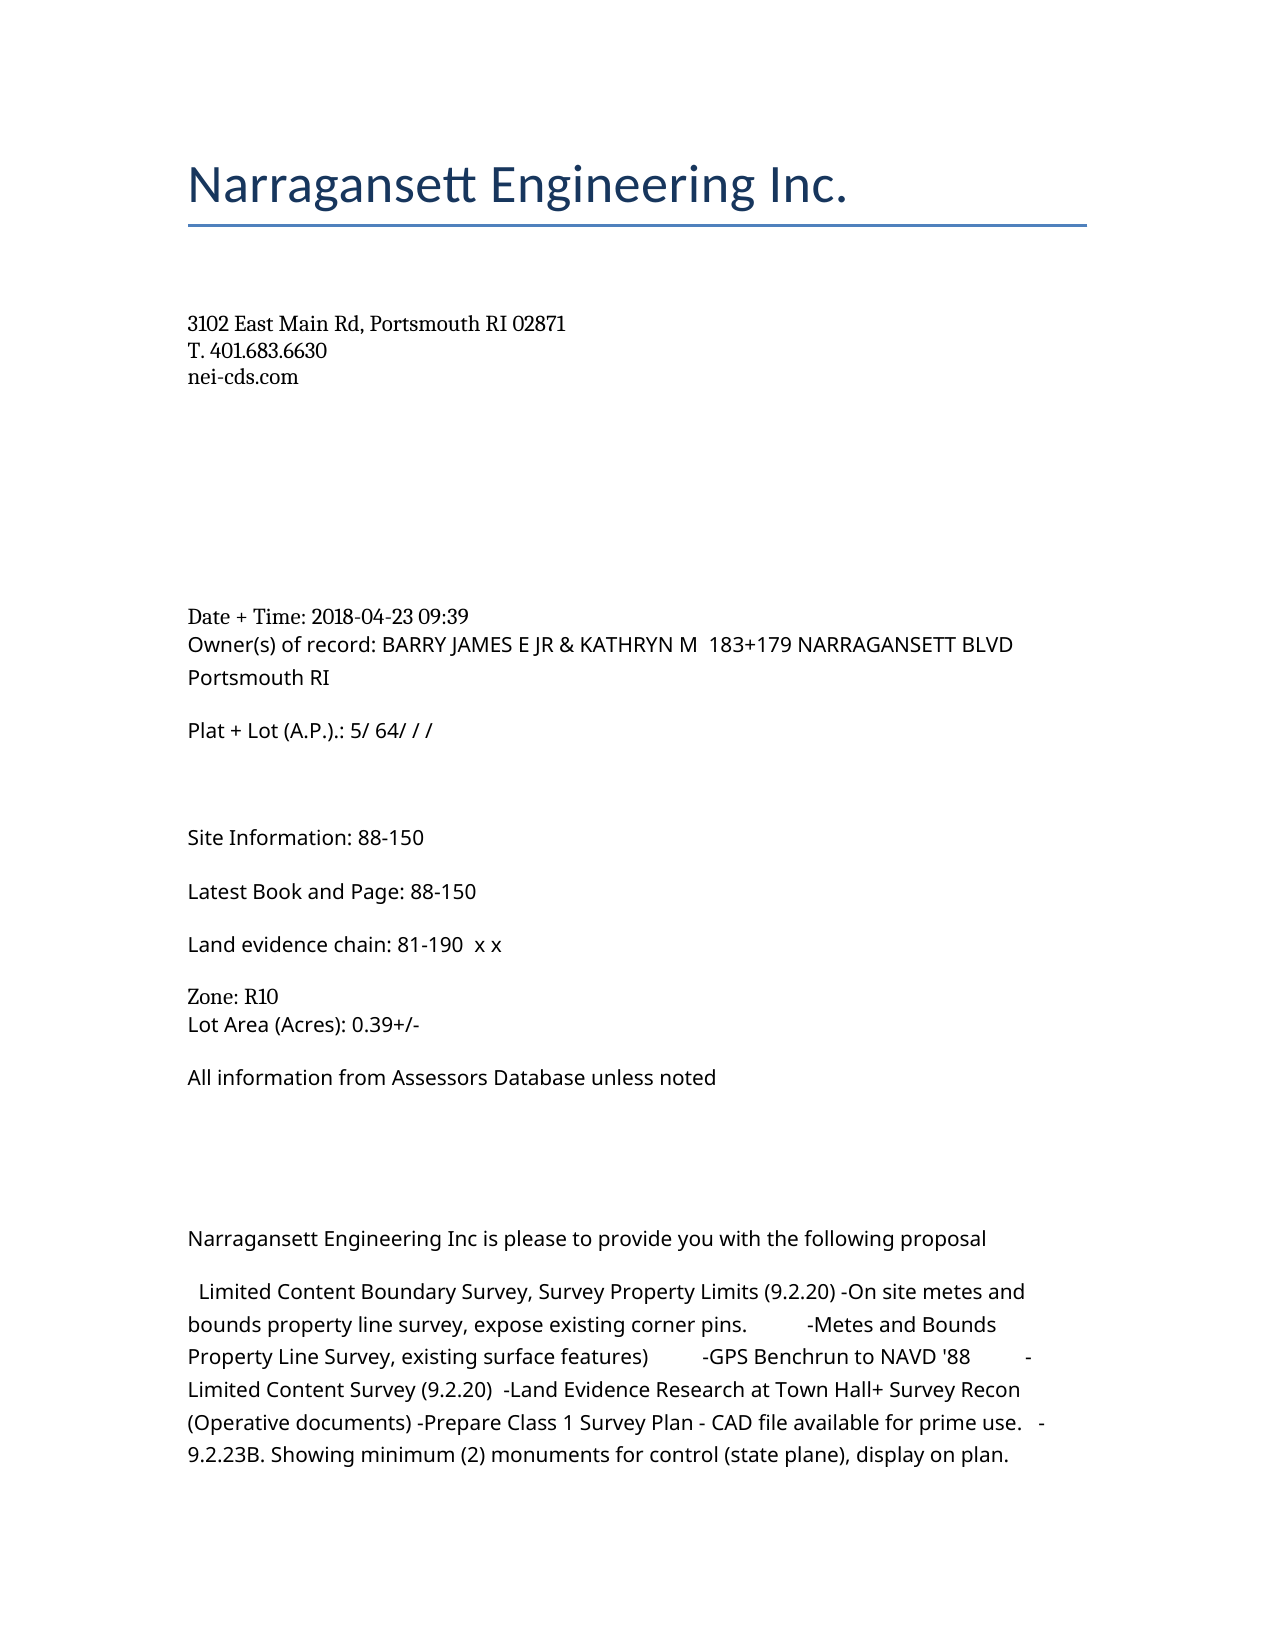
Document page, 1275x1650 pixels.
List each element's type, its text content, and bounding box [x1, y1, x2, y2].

text Site Information: 88-150 [187, 823, 1087, 852]
text 3102 East Main Rd, Portsmouth RI 02871 [187, 311, 1087, 338]
text All information from Assessors Database unless noted [187, 1063, 1087, 1092]
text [187, 1277, 1087, 1469]
text Plat + Lot (A.P.).: 5/ 64/ / / [187, 716, 1087, 745]
text Narragansett Engineering Inc is please to provide you with the following proposal [187, 1224, 1087, 1252]
text Land evidence chain: 81-190 x x [187, 930, 1087, 959]
text nei-cds.com [187, 364, 1087, 390]
text Date + Time: 2018-04-23 09:39 [187, 604, 1087, 630]
text T. 401.683.6630 [187, 338, 1087, 364]
text Lot Area (Acres): 0.39+/- [187, 1010, 1087, 1038]
text Latest Book and Page: 88-150 [187, 877, 1087, 905]
title Narragansett Engineering Inc. [187, 150, 1087, 227]
text Owner(s) of record: BARRY JAMES E JR & KATHRYN M 183+179 NARRAGANSETT BLVD Portsmouth RI [187, 630, 1087, 691]
text Zone: R10 [187, 984, 1087, 1010]
